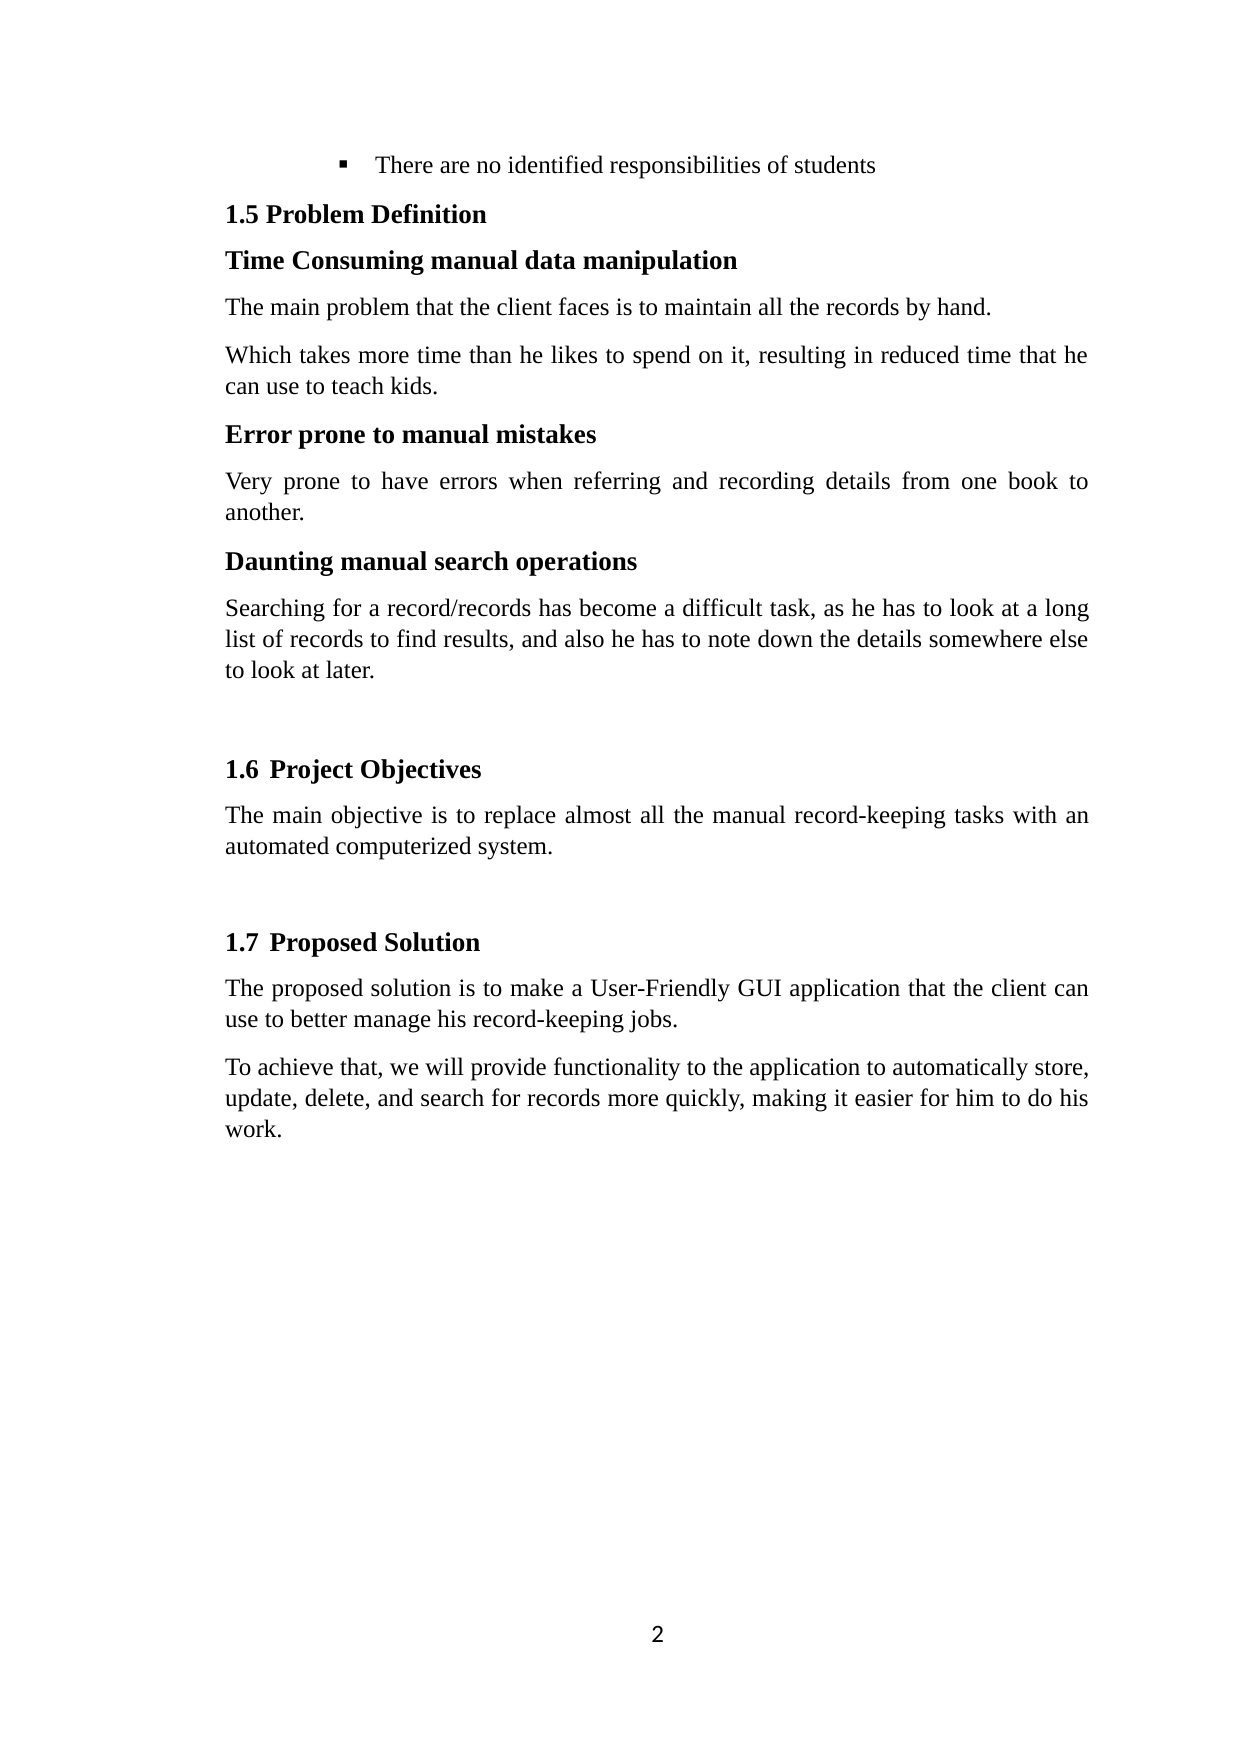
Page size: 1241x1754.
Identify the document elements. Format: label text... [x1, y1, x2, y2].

text Searching for a record/records has become a difficult task, as he has to look at a long list of records to find results, and also he has to note down the details somewhere else to look at later. [225, 593, 1090, 684]
text To achieve that, we will provide functionality to the application to automatically store, update, delete, and search for records more quickly, making it easier for him to do his work. [225, 1052, 1090, 1142]
text Error prone to manual mistakes [225, 419, 1090, 450]
subtitle 1.5 Problem Definition [225, 198, 1090, 229]
text Time Consuming manual data manipulation [225, 244, 1090, 276]
text The proposed solution is to make a User-Friendly GUI application that the client can use to better manage his record-keeping jobs. [225, 973, 1090, 1033]
text The main problem that the client faces is to maintain all the records by hand. [225, 292, 1090, 321]
subtitle Project Objectives [225, 753, 1090, 784]
text Which takes more time than he likes to spend on it, resulting in reduced time that he can use to teach kids. [225, 340, 1090, 400]
text The main objective is to replace almost all the manual record-keeping tasks with an automated computerized system. [225, 800, 1090, 859]
text Daunting manual search operations [225, 545, 1090, 576]
subtitle Proposed Solution [225, 926, 1090, 957]
list There are no identified responsibilities of students [337, 150, 1090, 179]
text Very prone to have errors when referring and recording details from one book to another. [225, 466, 1090, 526]
